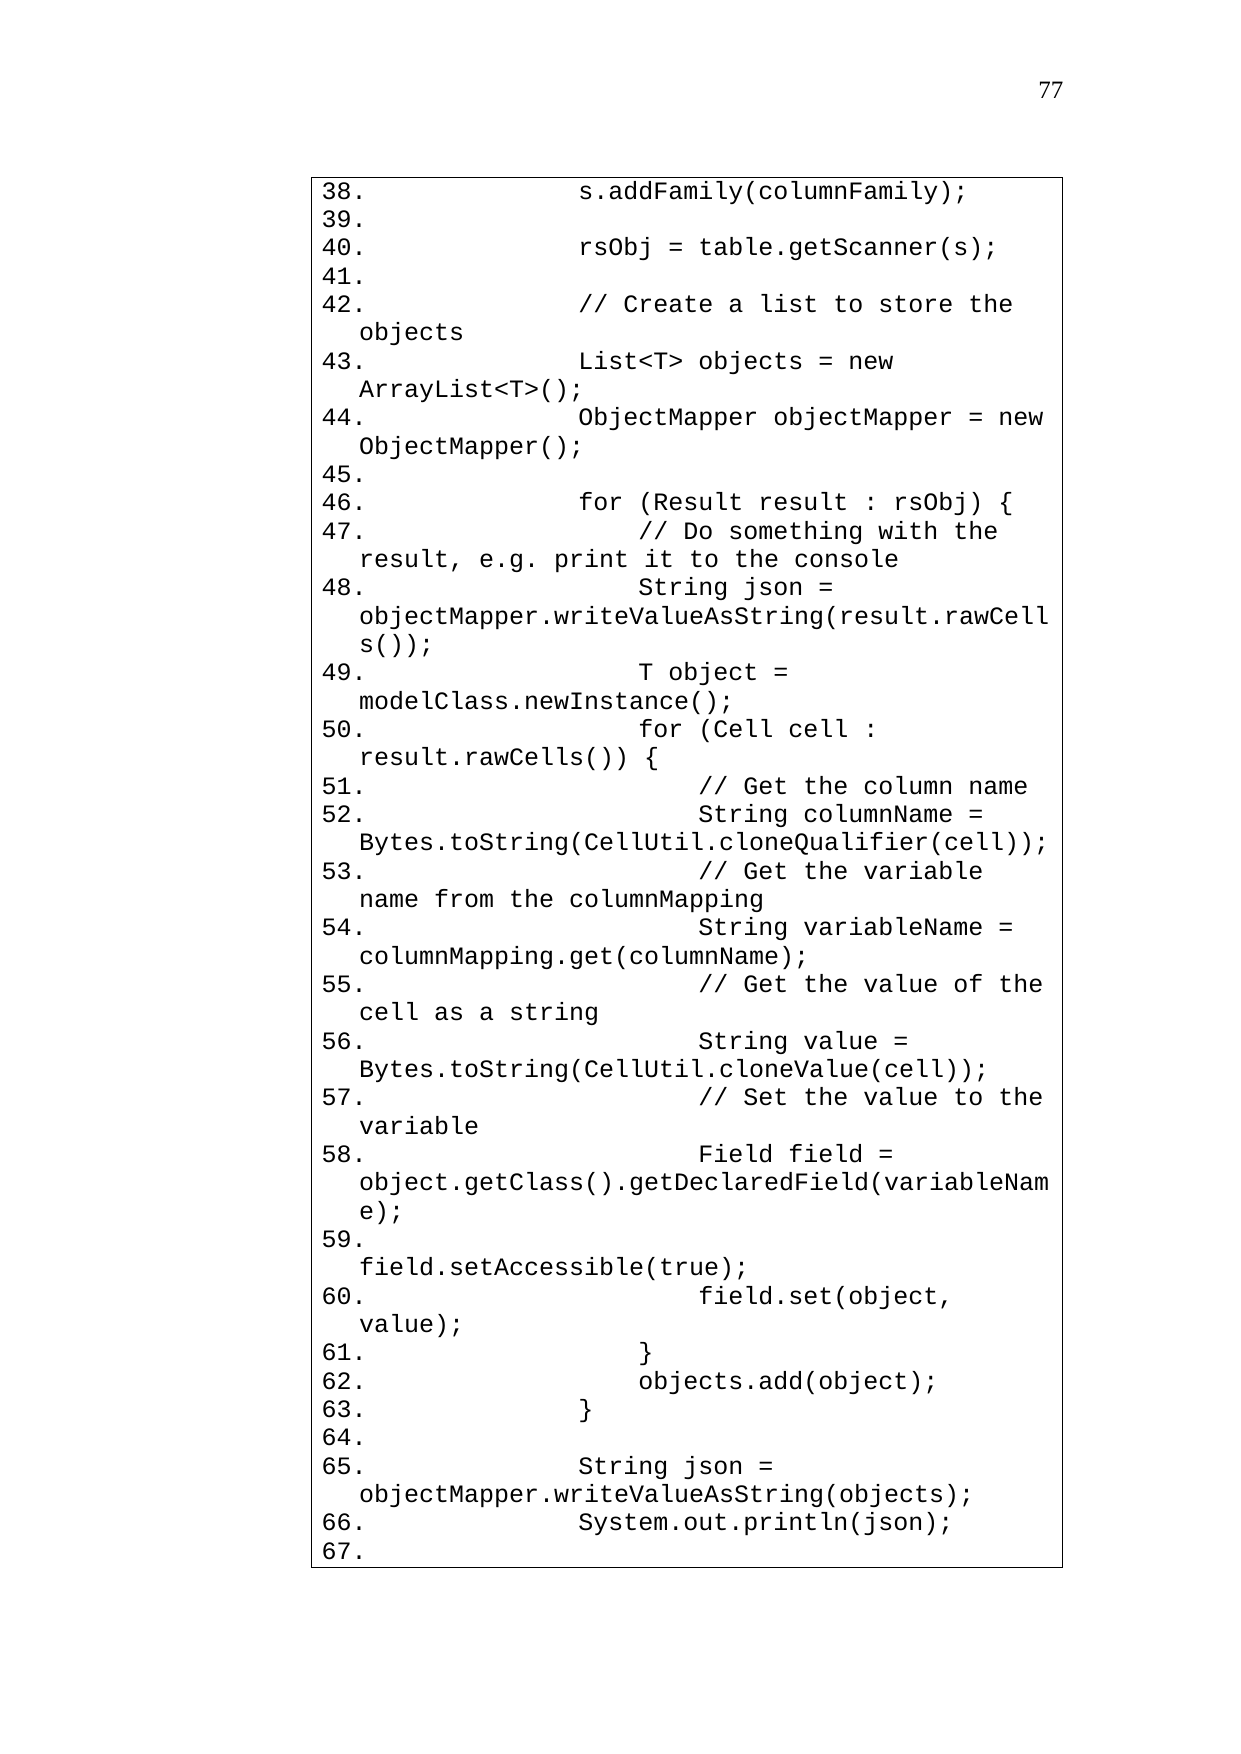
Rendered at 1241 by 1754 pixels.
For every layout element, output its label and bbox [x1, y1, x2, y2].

table_header [312, 178, 1062, 1567]
